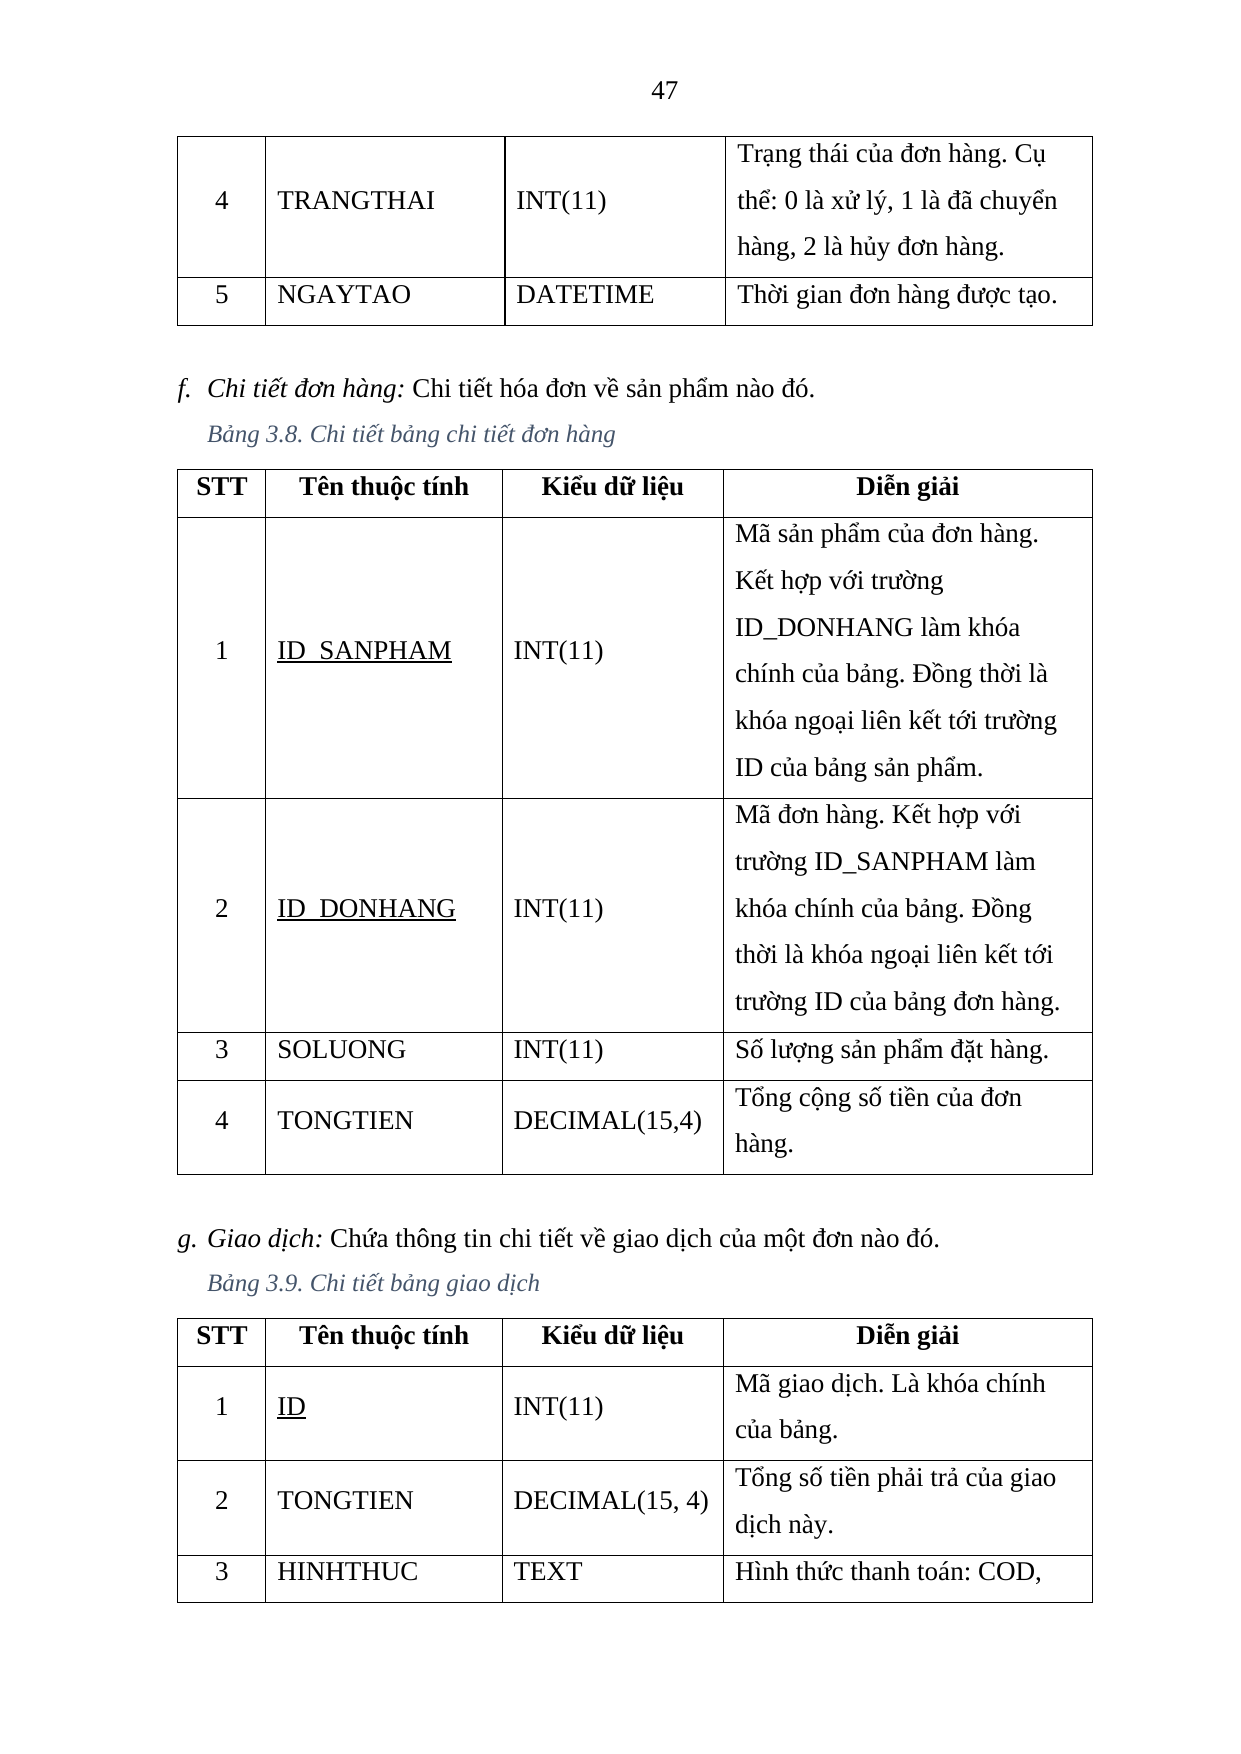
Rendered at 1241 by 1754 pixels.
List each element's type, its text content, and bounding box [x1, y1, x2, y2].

table_cell TONGTIEN [266, 1461, 502, 1554]
table_cell TEXT [503, 1556, 723, 1602]
list Giao dịch: Chứa thông tin chi tiết về giao dịch của một đơn nào đó. [177, 1222, 1122, 1253]
table_cell HINHTHUC [266, 1556, 502, 1602]
table_cell TONGTIEN [266, 1081, 502, 1174]
table_cell 4 [178, 1081, 265, 1174]
table_header Diễn giải [724, 470, 1092, 517]
table_cell INT(11) [503, 1033, 723, 1080]
table_cell 4 [178, 137, 265, 277]
table_cell Tổng số tiền phải trả của giao dịch này. [724, 1461, 1092, 1554]
table_header STT [178, 470, 265, 517]
table_cell SOLUONG [266, 1033, 502, 1080]
table_cell Tổng cộng số tiền của đơn hàng. [724, 1081, 1092, 1174]
table_cell INT(11) [503, 799, 723, 1032]
table_cell 5 [178, 278, 265, 325]
table_cell Mã đơn hàng. Kết hợp với trường ID_SANPHAM làm khóa chính của bảng. Đồng thời là khóa ngoại liên kết tới trường ID của bảng đơn hàng. [724, 799, 1092, 1032]
text Bảng 3.8. Chi tiết bảng chi tiết đơn hàng [177, 419, 1122, 448]
table_cell NGAYTAO [266, 278, 504, 325]
table_cell INT(11) [503, 518, 723, 798]
table_cell Thời gian đơn hàng được tạo. [726, 278, 1092, 325]
table_cell DATETIME [506, 278, 725, 325]
table_cell Số lượng sản phẩm đặt hàng. [724, 1033, 1092, 1080]
table_cell Trạng thái của đơn hàng. Cụ thể: 0 là xử lý, 1 là đã chuyển hàng, 2 là hủy đơn hàng. [726, 137, 1092, 277]
table_cell 1 [178, 518, 265, 798]
table_cell INT(11) [506, 137, 725, 277]
table_header Kiểu dữ liệu [503, 470, 723, 517]
list Chi tiết đơn hàng: Chi tiết hóa đơn về sản phẩm nào đó. [177, 373, 1122, 404]
table_cell DECIMAL(15, 4) [503, 1461, 723, 1554]
table_header Kiểu dữ liệu [503, 1319, 723, 1366]
table_cell INT(11) [503, 1367, 723, 1460]
table_cell Mã sản phẩm của đơn hàng. Kết hợp với trường ID_DONHANG làm khóa chính của bảng. Đồng thời là khóa ngoại liên kết tới trường ID của bảng sản phẩm. [724, 518, 1092, 798]
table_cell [724, 1556, 1092, 1602]
table_cell Mã giao dịch. Là khóa chính của bảng. [724, 1367, 1092, 1460]
table_header Tên thuộc tính [266, 470, 502, 517]
table_cell ID [266, 1367, 502, 1460]
table_cell TRANGTHAI [266, 137, 504, 277]
table_header STT [178, 1319, 265, 1366]
table_cell 2 [178, 799, 265, 1032]
text Bảng 3.9. Chi tiết bảng giao dịch [177, 1268, 1122, 1297]
table_header Diễn giải [724, 1319, 1092, 1366]
table_cell ID_SANPHAM [266, 518, 502, 798]
table_cell 1 [178, 1367, 265, 1460]
table_cell 3 [178, 1556, 265, 1602]
table_cell 3 [178, 1033, 265, 1080]
table_cell ID_DONHANG [266, 799, 502, 1032]
table_header Tên thuộc tính [266, 1319, 502, 1366]
table_cell 2 [178, 1461, 265, 1554]
table_cell DECIMAL(15,4) [503, 1081, 723, 1174]
